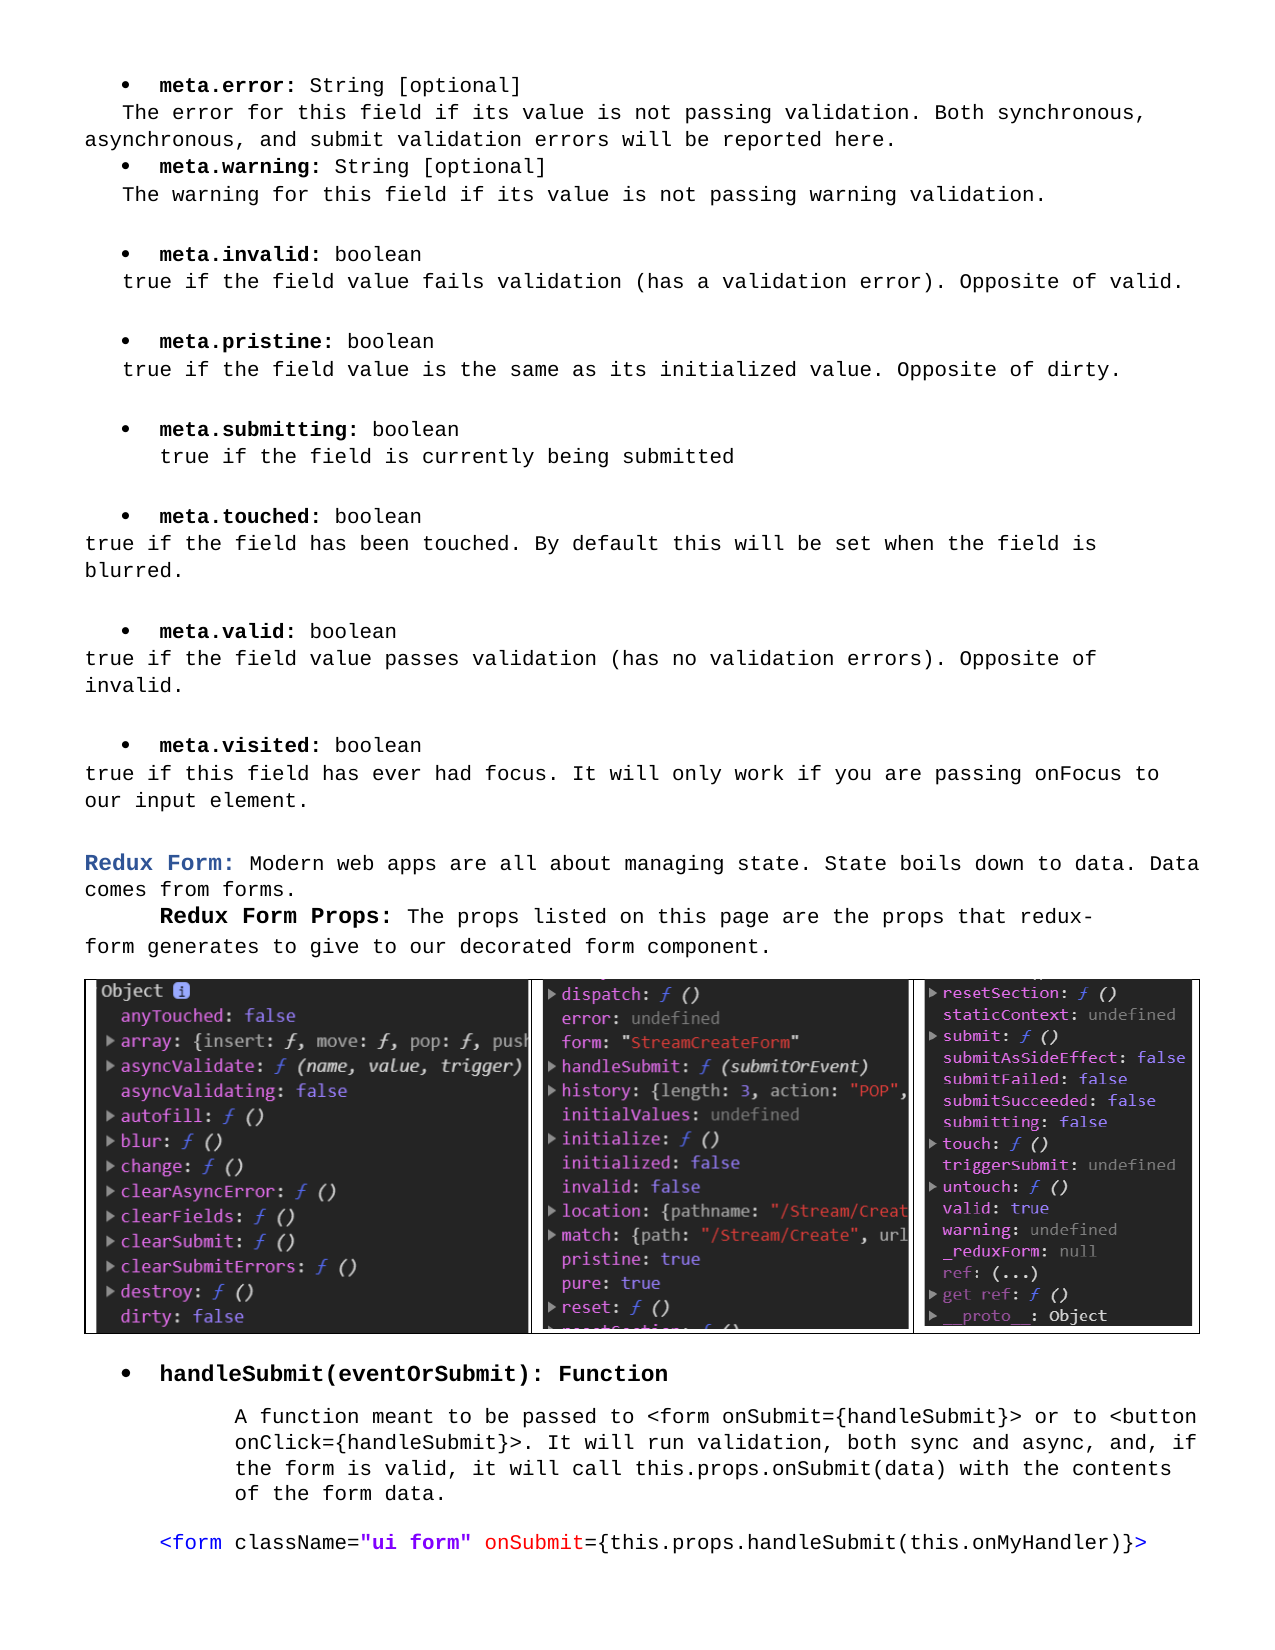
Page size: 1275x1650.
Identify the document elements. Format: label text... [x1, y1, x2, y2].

picture [542, 979, 909, 1329]
table_header [532, 980, 913, 1333]
text true if the field value fails validation (has a validation error). Opposite of valid. [84, 271, 1200, 295]
list handleSubmit(eventOrSubmit): Function [122, 1362, 1200, 1388]
text true if the field value passes validation (has no validation errors). Opposite of invalid. [84, 648, 1200, 699]
subtitle Redux Form: Modern web apps are all about managing state. State boils down to data. Data comes from forms. [84, 851, 1200, 902]
list meta.valid: boolean [122, 621, 1200, 644]
text true if this field has ever had focus. It will only work if you are passing onFocus to our input element. [84, 762, 1200, 813]
text Redux Form Props: The props listed on this page are the props that redux-form generates to give to our decorated form component. [84, 904, 1200, 960]
text The error for this field if its value is not passing validation. Both synchronous, asynchronous, and submit validation errors will be reported here. [84, 102, 1200, 153]
list meta.touched: boolean [122, 506, 1200, 530]
list meta.pristine: boolean [122, 331, 1200, 355]
table_header [914, 980, 1199, 1333]
list meta.error: String [optional] [122, 75, 1200, 99]
text The warning for this field if its value is not passing warning validation. [84, 184, 1200, 207]
list meta.warning: String [optional] [122, 157, 1200, 180]
list meta.submitting: boolean [122, 419, 1200, 442]
picture [924, 979, 1193, 1326]
table_header [86, 980, 96, 1333]
text <form className="ui form" onSubmit={this.props.handleSubmit(this.onMyHandler)}> [159, 1532, 1200, 1556]
picture [96, 979, 529, 1333]
text true if the field has been touched. By default this will be set when the field is blurred. [84, 533, 1200, 584]
text A function meant to be passed to <form onSubmit={handleSubmit}> or to <button onClick={handleSubmit}>. It will run validation, both sync and async, and, if the form is valid, it will call this.props.onSubmit(data) with the contents of the form data. [234, 1406, 1200, 1507]
list meta.visited: boolean [122, 735, 1200, 759]
list meta.invalid: boolean [122, 244, 1200, 268]
text true if the field is currently being submitted [84, 446, 1200, 469]
text true if the field value is the same as its initialized value. Opposite of dirty. [84, 358, 1200, 382]
